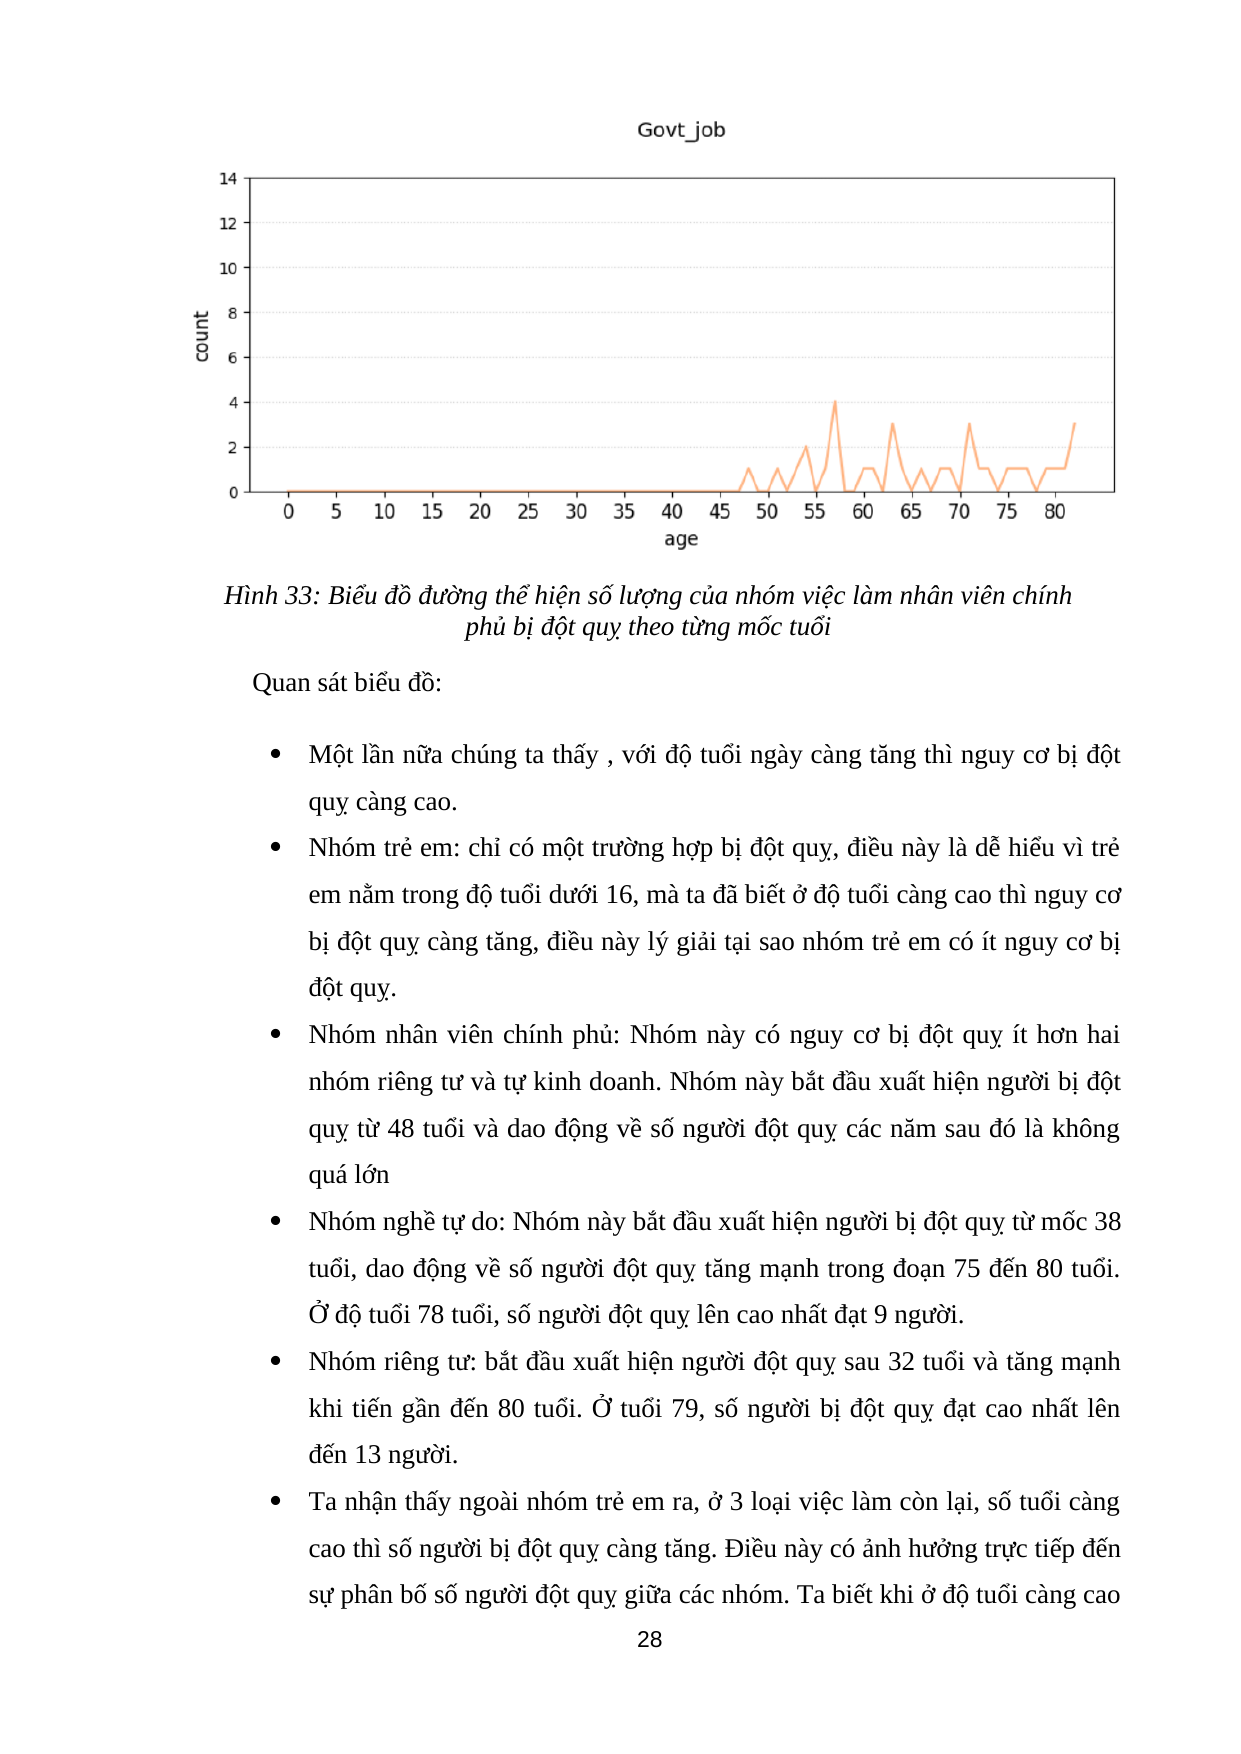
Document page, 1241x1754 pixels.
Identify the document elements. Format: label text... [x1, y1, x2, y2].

list Nhóm trẻ em: chỉ có một trường hợp bị đột quỵ, điều này là dễ hiểu vì trẻ em nằm trong độ tuổi dưới 16, mà ta đã biết ở độ tuổi càng cao thì nguy cơ bị đột quỵ càng tăng, điều này lý giải tại sao nhóm trẻ em có ít nguy cơ bị đột quỵ. [271, 831, 1122, 1003]
list Nhóm nhân viên chính phủ: Nhóm này có nguy cơ bị đột quỵ ít hơn hai nhóm riêng tư và tự kinh doanh. Nhóm này bắt đầu xuất hiện người bị đột quỵ từ 48 tuổi và dao động về số người đột quỵ các năm sau đó là không quá lớn [271, 1018, 1122, 1189]
text Hình 33: Biểu đồ đường thể hiện số lượng của nhóm việc làm nhân viên chính phủ bị đột quỵ theo từng mốc tuổi [222, 579, 1077, 641]
list Một lần nữa chúng ta thấy , với độ tuổi ngày càng tăng thì nguy cơ bị đột quỵ càng cao. [271, 738, 1122, 816]
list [271, 1485, 1122, 1610]
list Nhóm riêng tư: bắt đầu xuất hiện người đột quỵ sau 32 tuổi và tăng mạnh khi tiến gần đến 80 tuổi. Ở tuổi 79, số người bị đột quỵ đạt cao nhất lên đến 13 người. [271, 1345, 1122, 1470]
picture [177, 118, 1122, 554]
text Quan sát biểu đồ: [177, 666, 1122, 697]
list Nhóm nghề tự do: Nhóm này bắt đầu xuất hiện người bị đột quỵ từ mốc 38 tuổi, dao động về số người đột quỵ tăng mạnh trong đoạn 75 đến 80 tuổi. Ở độ tuổi 78 tuổi, số người đột quỵ lên cao nhất đạt 9 người. [271, 1205, 1122, 1329]
